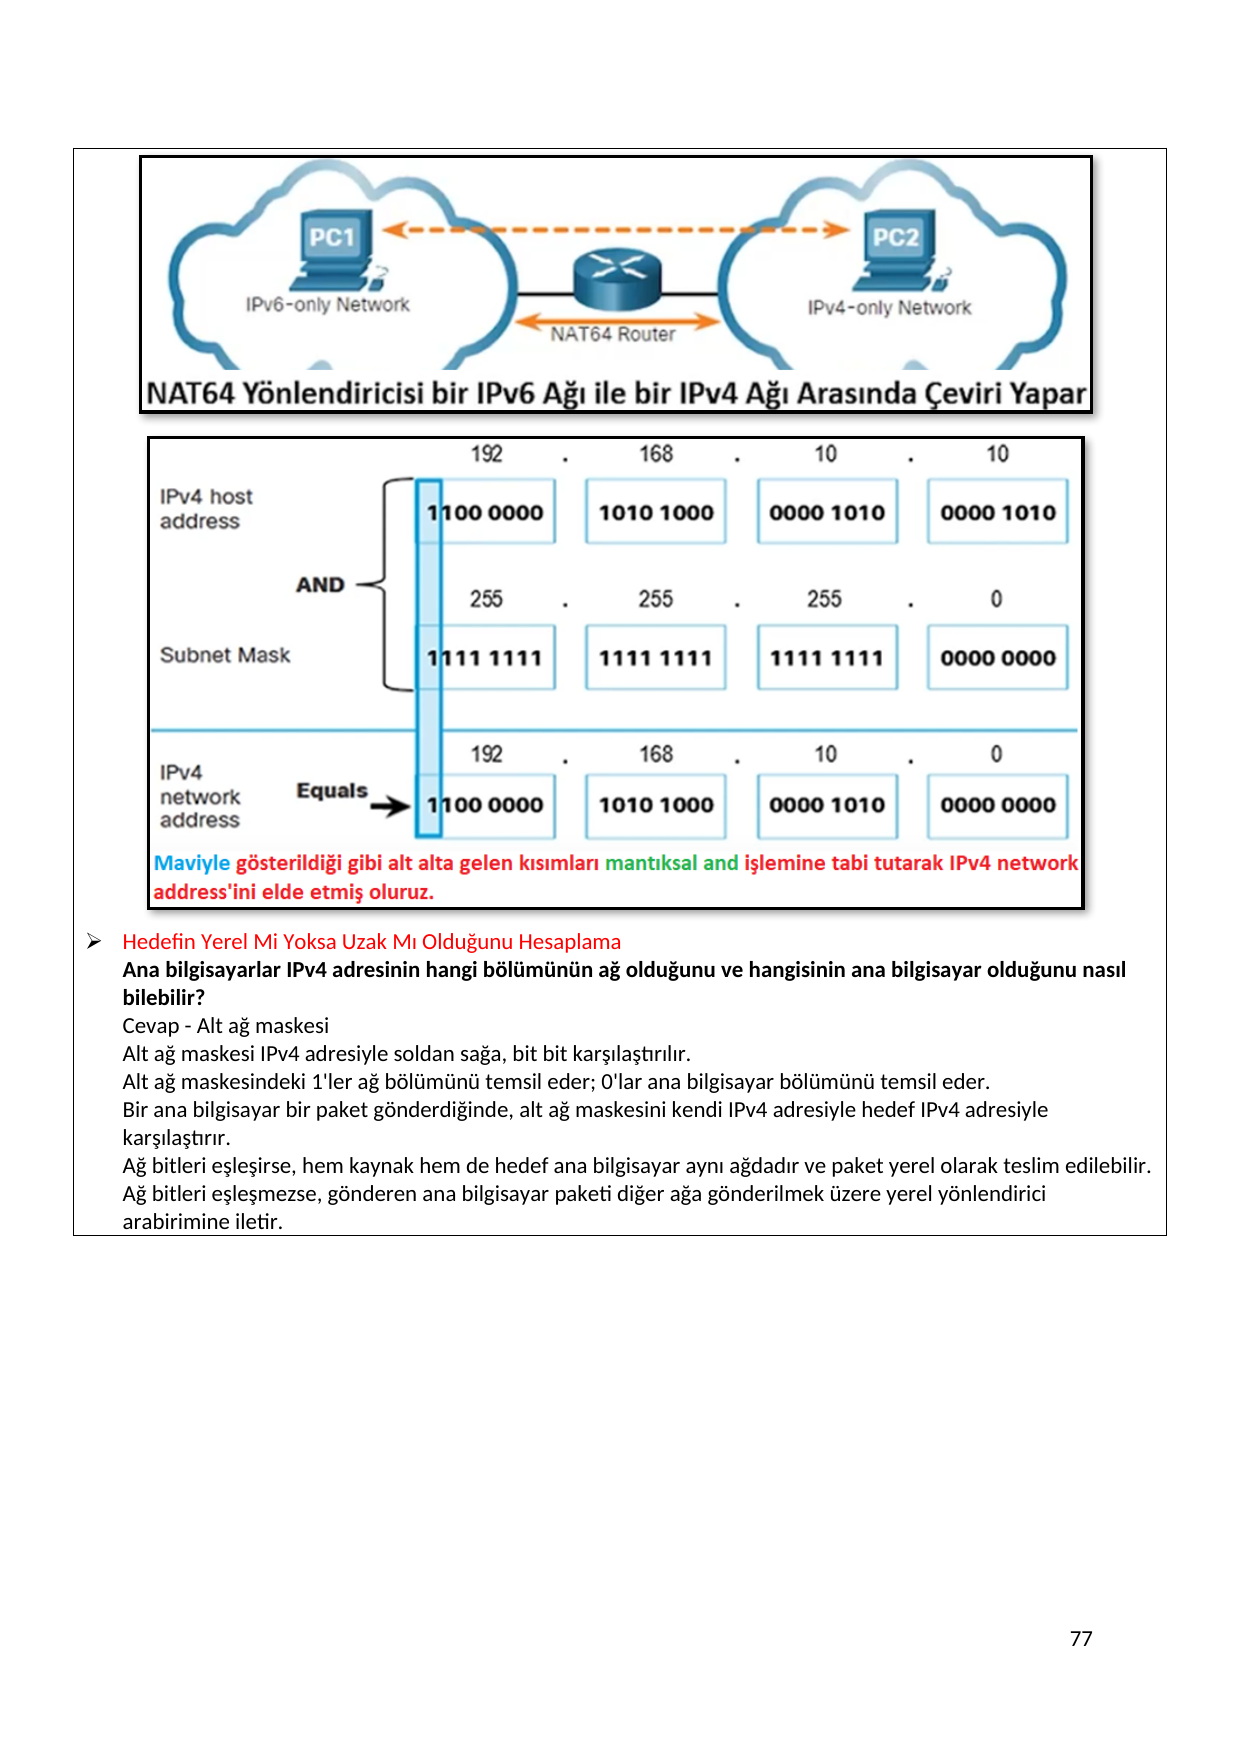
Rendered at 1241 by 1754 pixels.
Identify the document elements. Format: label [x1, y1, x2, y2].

picture [150, 439, 1081, 907]
picture [142, 158, 1090, 410]
table_header [74, 149, 1166, 1235]
